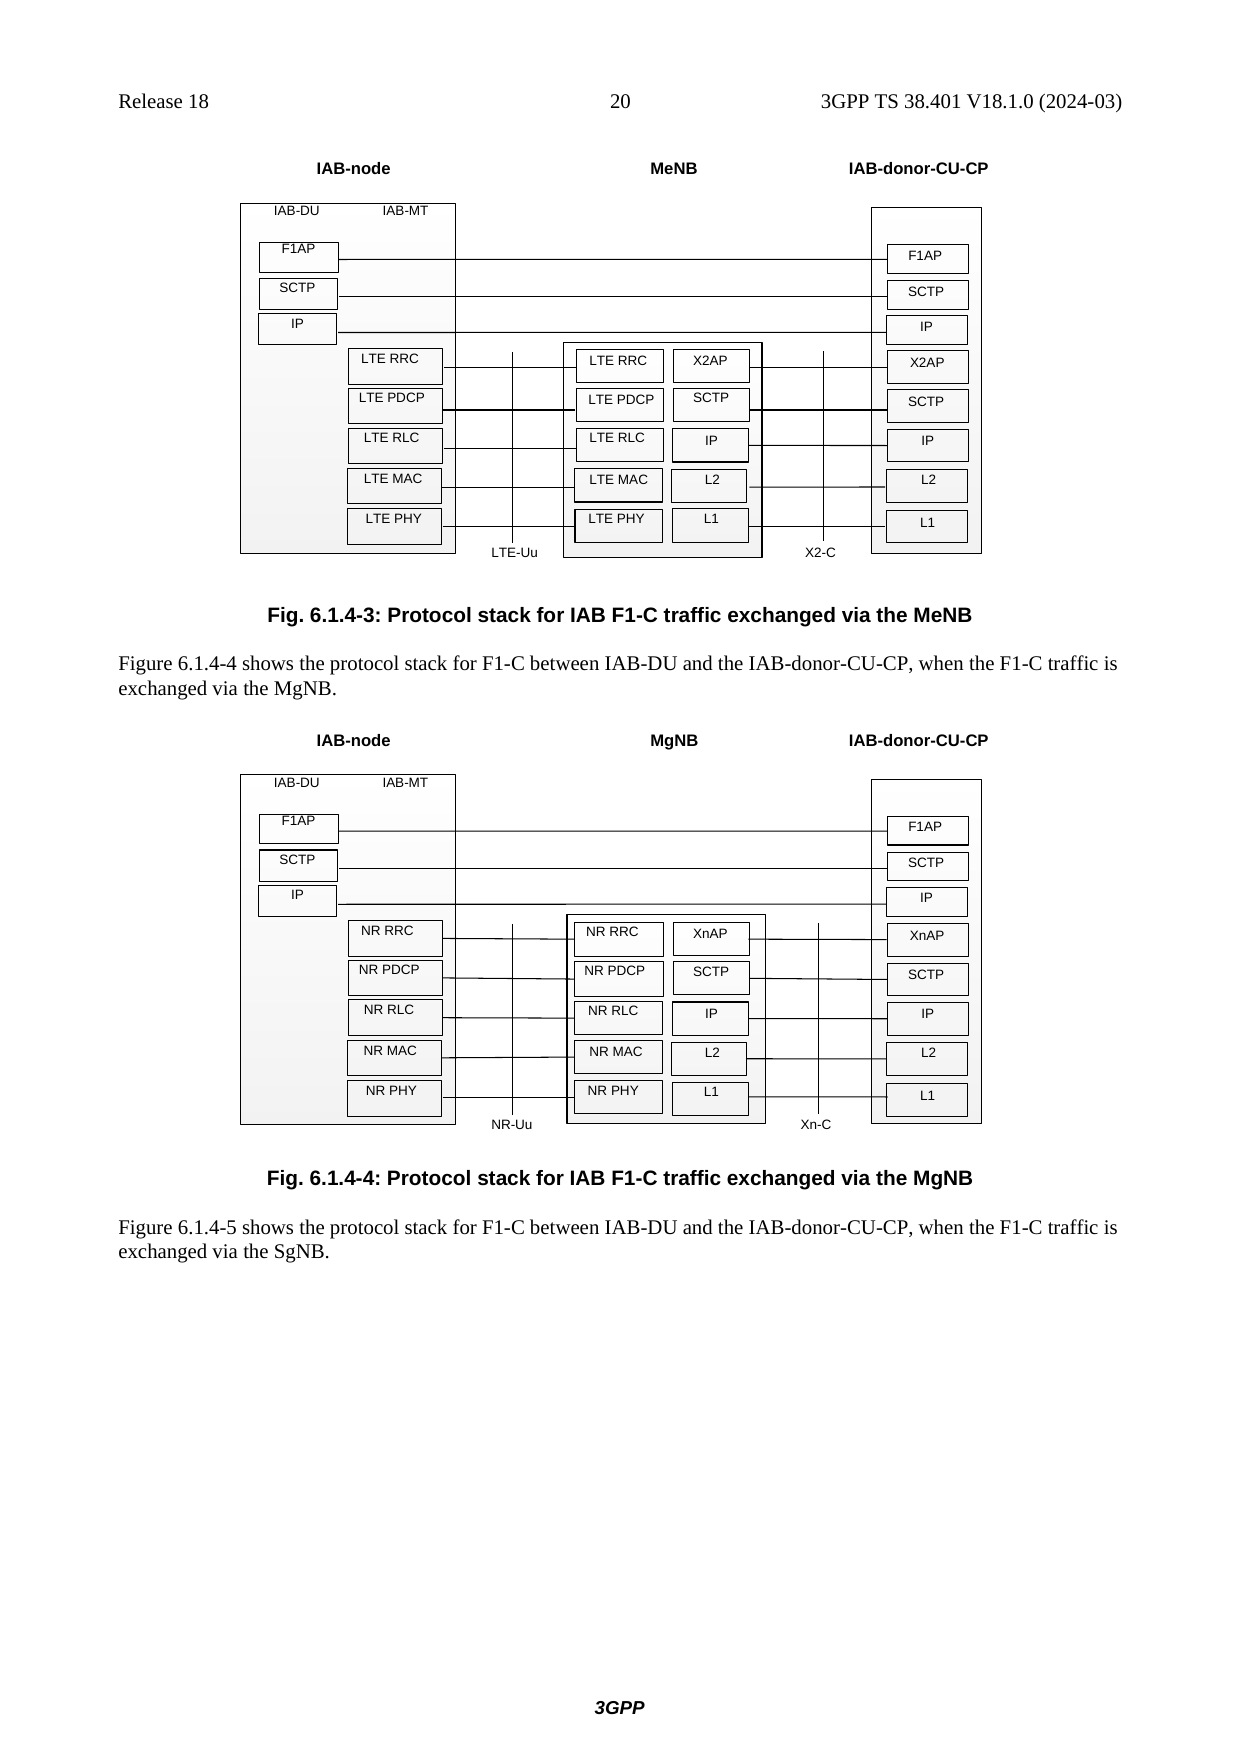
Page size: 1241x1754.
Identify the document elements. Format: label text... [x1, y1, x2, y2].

text Figure 6.1.4-4 shows the protocol stack for F1-C between IAB-DU and the IAB-donor-CU-CP, when the F1-C traffic is exchanged via the MgNB. [118, 651, 1122, 699]
text Figure 6.1.4-5 shows the protocol stack for F1-C between IAB-DU and the IAB-donor-CU-CP, when the F1-C traffic is exchanged via the SgNB. [118, 1215, 1122, 1263]
text Fig. 6.1.4-3: Protocol stack for IAB F1-C traffic exchanged via the MeNB [118, 602, 1122, 626]
text Fig. 6.1.4-4: Protocol stack for IAB F1-C traffic exchanged via the MgNB [118, 1166, 1122, 1190]
